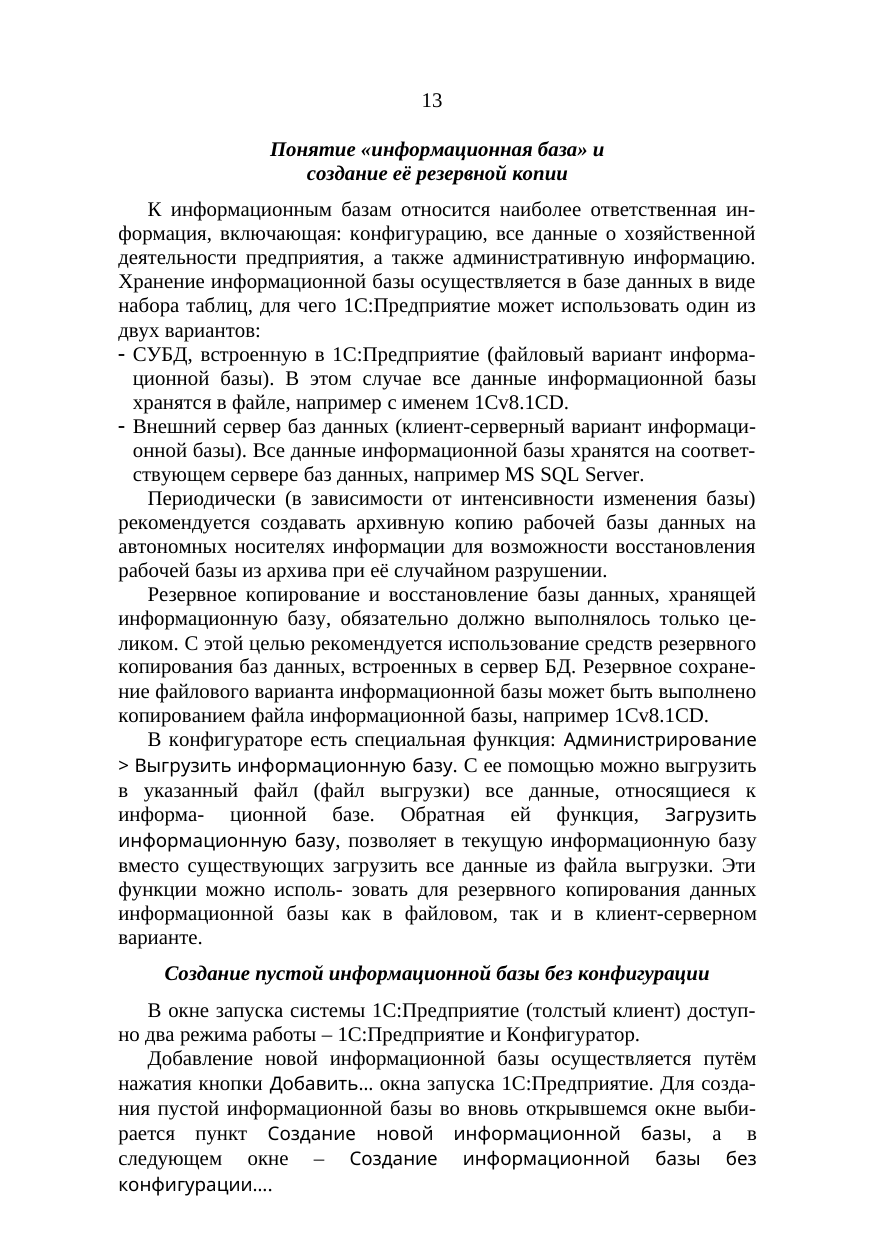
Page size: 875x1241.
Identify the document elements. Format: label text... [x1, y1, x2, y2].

list Внешний сервер баз данных (клиент-серверный вариант информаци- онной базы). Все данные информационной базы хранятся на соответ- ствующем сервере баз данных, например MS SQL Server. [118, 414, 757, 486]
text Добавление новой информационной базы осуществляется путём нажатия кнопки Добавить… окна запуска 1С:Предприятие. Для созда- ния пустой информационной базы во вновь открывшемся окне выби- рается пункт Создание новой информационной базы, а в следующем окне – Создание информационной базы без конфигурации…. [118, 1046, 757, 1196]
text Резервное копирование и восстановление базы данных, хранящей информационную базу, обязательно должно выполнялось только це- ликом. С этой целью рекомендуется использование средств резервного копирования баз данных, встроенных в сервер БД. Резервное сохране- ние файлового варианта информационной базы может быть выполнено копированием файла информационной базы, например 1Cv8.1CD. [118, 582, 757, 727]
text К информационным базам относится наиболее ответственная ин- формация, включающая: конфигурацию, все данные о хозяйственной деятельности предприятия, а также административную информацию. Хранение информационной базы осуществляется в базе данных в виде набора таблиц, для чего 1С:Предприятие может использовать один из двух вариантов: [118, 197, 756, 342]
subtitle Создание пустой информационной базы без конфигурации [96, 961, 778, 985]
subtitle Понятие «информационная база» и создание её резервной копии [257, 136, 617, 184]
list СУБД, встроенную в 1С:Предприятие (файловый вариант информа- ционной базы). В этом случае все данные информационной базы хранятся в файле, например с именем 1Cv8.1CD. [118, 342, 756, 414]
text В конфигураторе есть специальная функция: Администрирование > Выгрузить информационную базу. С ее помощью можно выгрузить в указанный файл (файл выгрузки) все данные, относящиеся к информа- ционной базе. Обратная ей функция, Загрузить информационную базу, позволяет в текущую информационную базу вместо существующих загрузить все данные из файла выгрузки. Эти функции можно исполь- зовать для резервного копирования данных информационной базы как в файловом, так и в клиент-серверном варианте. [118, 727, 757, 949]
text В окне запуска системы 1С:Предприятие (толстый клиент) доступ- но два режима работы – 1С:Предприятие и Конфигуратор. [118, 998, 756, 1046]
text Периодически (в зависимости от интенсивности изменения базы) рекомендуется создавать архивную копию рабочей базы данных на автономных носителях информации для возможности восстановления рабочей базы из архива при её случайном разрушении. [118, 486, 756, 582]
